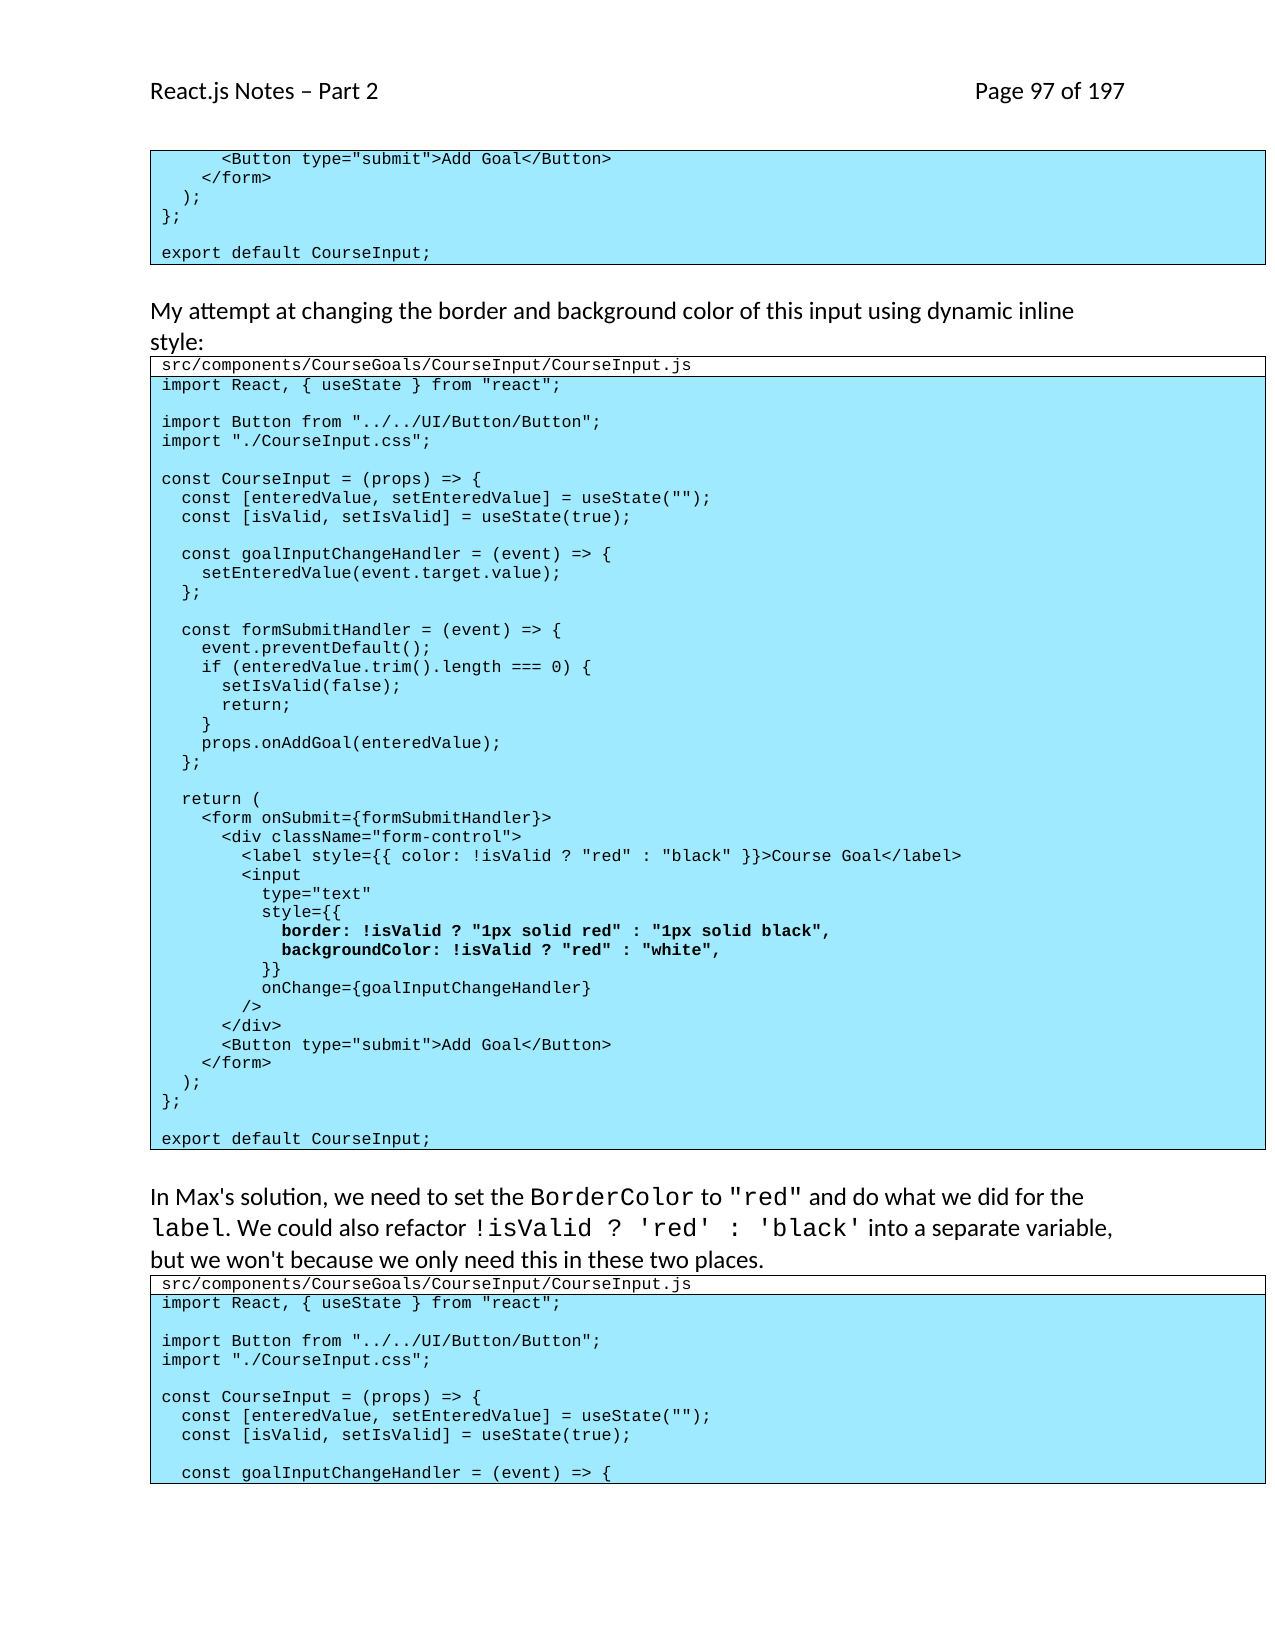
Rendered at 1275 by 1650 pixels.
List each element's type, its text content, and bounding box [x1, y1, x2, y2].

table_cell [151, 1295, 1265, 1483]
table_header src/components/CourseGoals/CourseInput/CourseInput.js [151, 1276, 1265, 1294]
text In Max's solution, we need to set the BorderColor to "red" and do what we did for the label. We could also refactor !isValid ? 'red' : 'black' into a separate variable, but we won't because we only need this in these two places. [150, 1181, 1125, 1275]
text My attempt at changing the border and background color of this input using dynamic inline style: [150, 295, 1125, 356]
table_header src/components/CourseGoals/CourseInput/CourseInput.js [151, 357, 1265, 376]
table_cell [151, 151, 1265, 264]
table_cell import React, { useState } from "react"; import Button from "../../UI/Button/Button"; import "./CourseInput.css"; const CourseInput = (props) => { const [enteredValue, setEnteredValue] = useState(""); const [isValid, setIsValid] = useState(true); const goalInputChangeHandler = (event) => { setEnteredValue(event.target.value); }; const formSubmitHandler = (event) => { event.preventDefault(); if (enteredValue.trim().length === 0) { setIsValid(false); return; } props.onAddGoal(enteredValue); }; return ( <form onSubmit={formSubmitHandler}> <div className="form-control"> <label style={{ color: !isValid ? "red" : "black" }}>Course Goal</label> <input type="text" style={{ border: !isValid ? "1px solid red" : "1px solid black", backgroundColor: !isValid ? "red" : "white", }} onChange={goalInputChangeHandler} /> </div> <Button type="submit">Add Goal</Button> </form> ); }; export default CourseInput; [151, 377, 1265, 1149]
